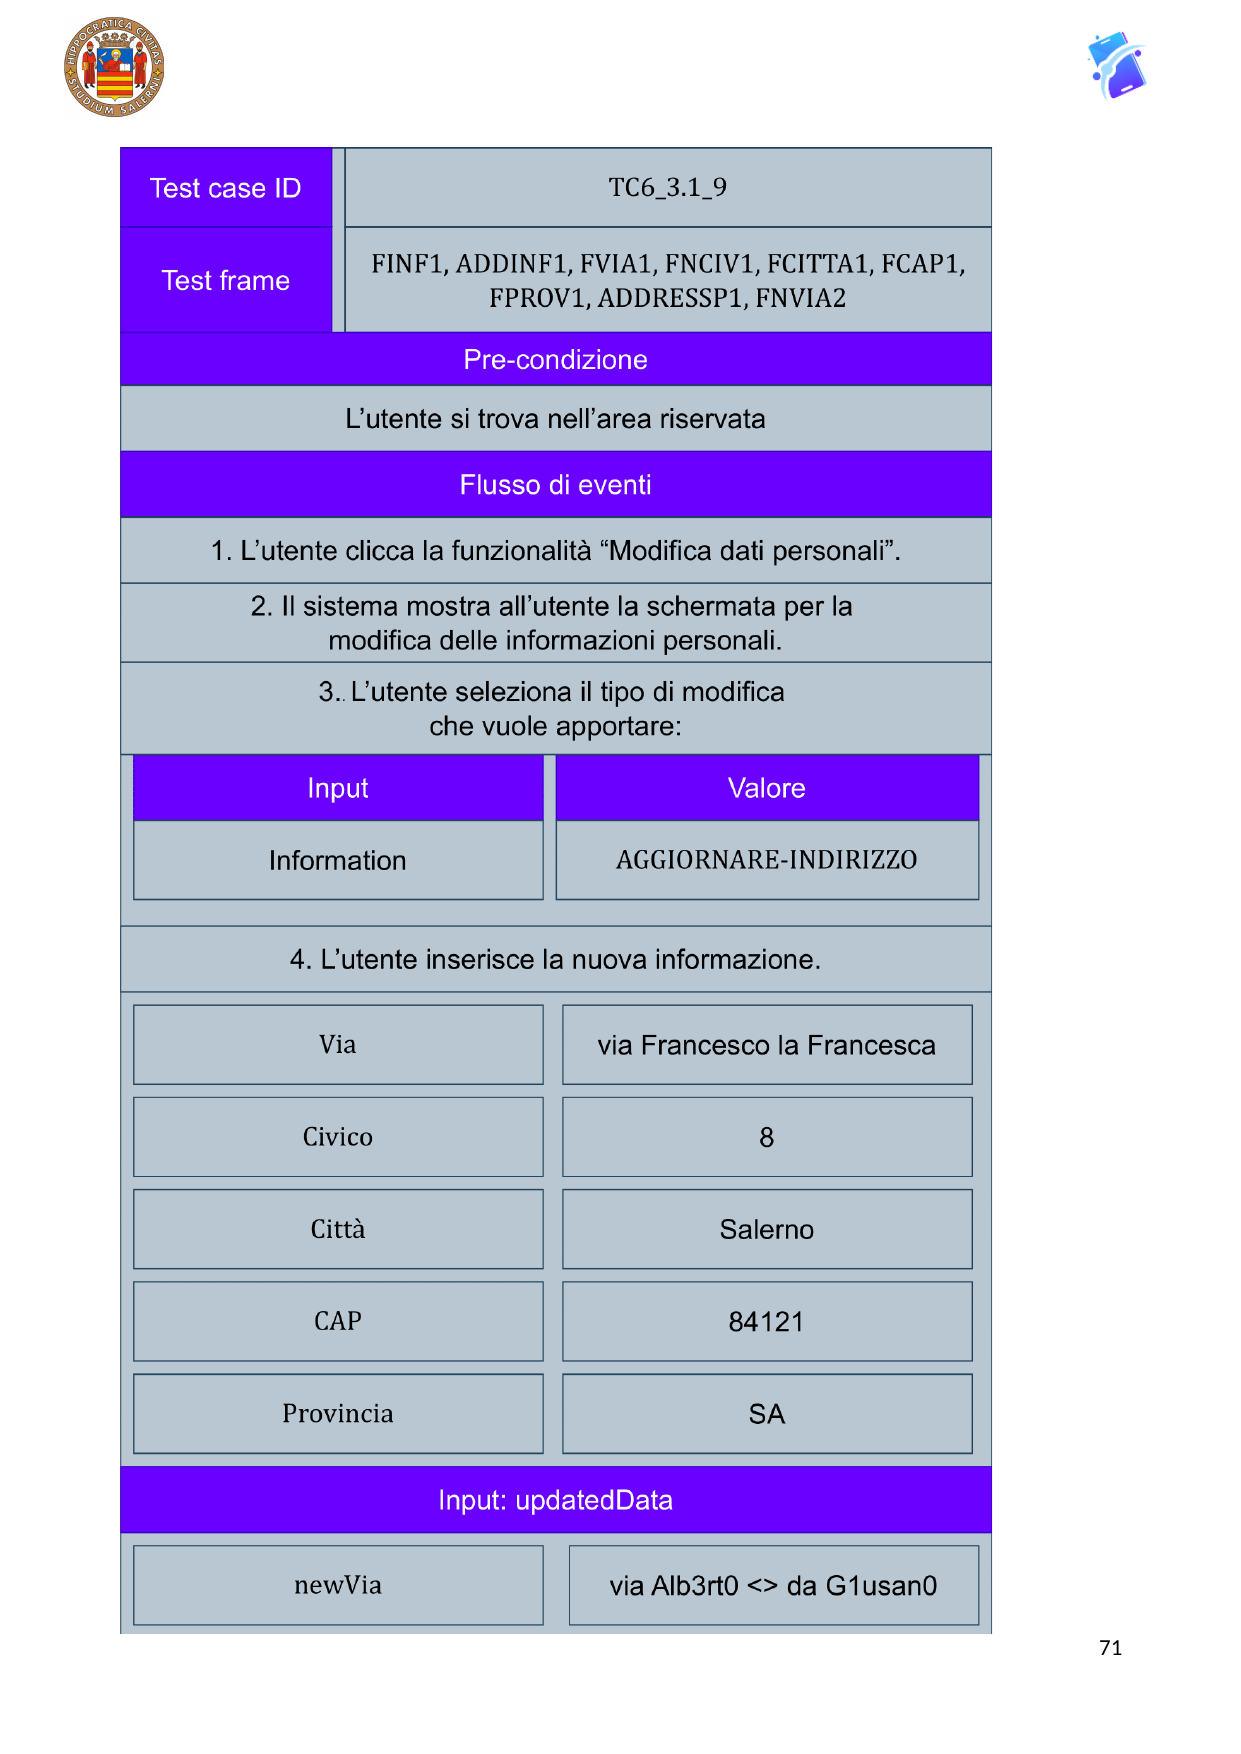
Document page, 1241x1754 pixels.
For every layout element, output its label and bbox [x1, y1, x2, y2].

picture [63, 17, 164, 118]
picture [118, 147, 993, 1634]
picture [1061, 11, 1174, 133]
